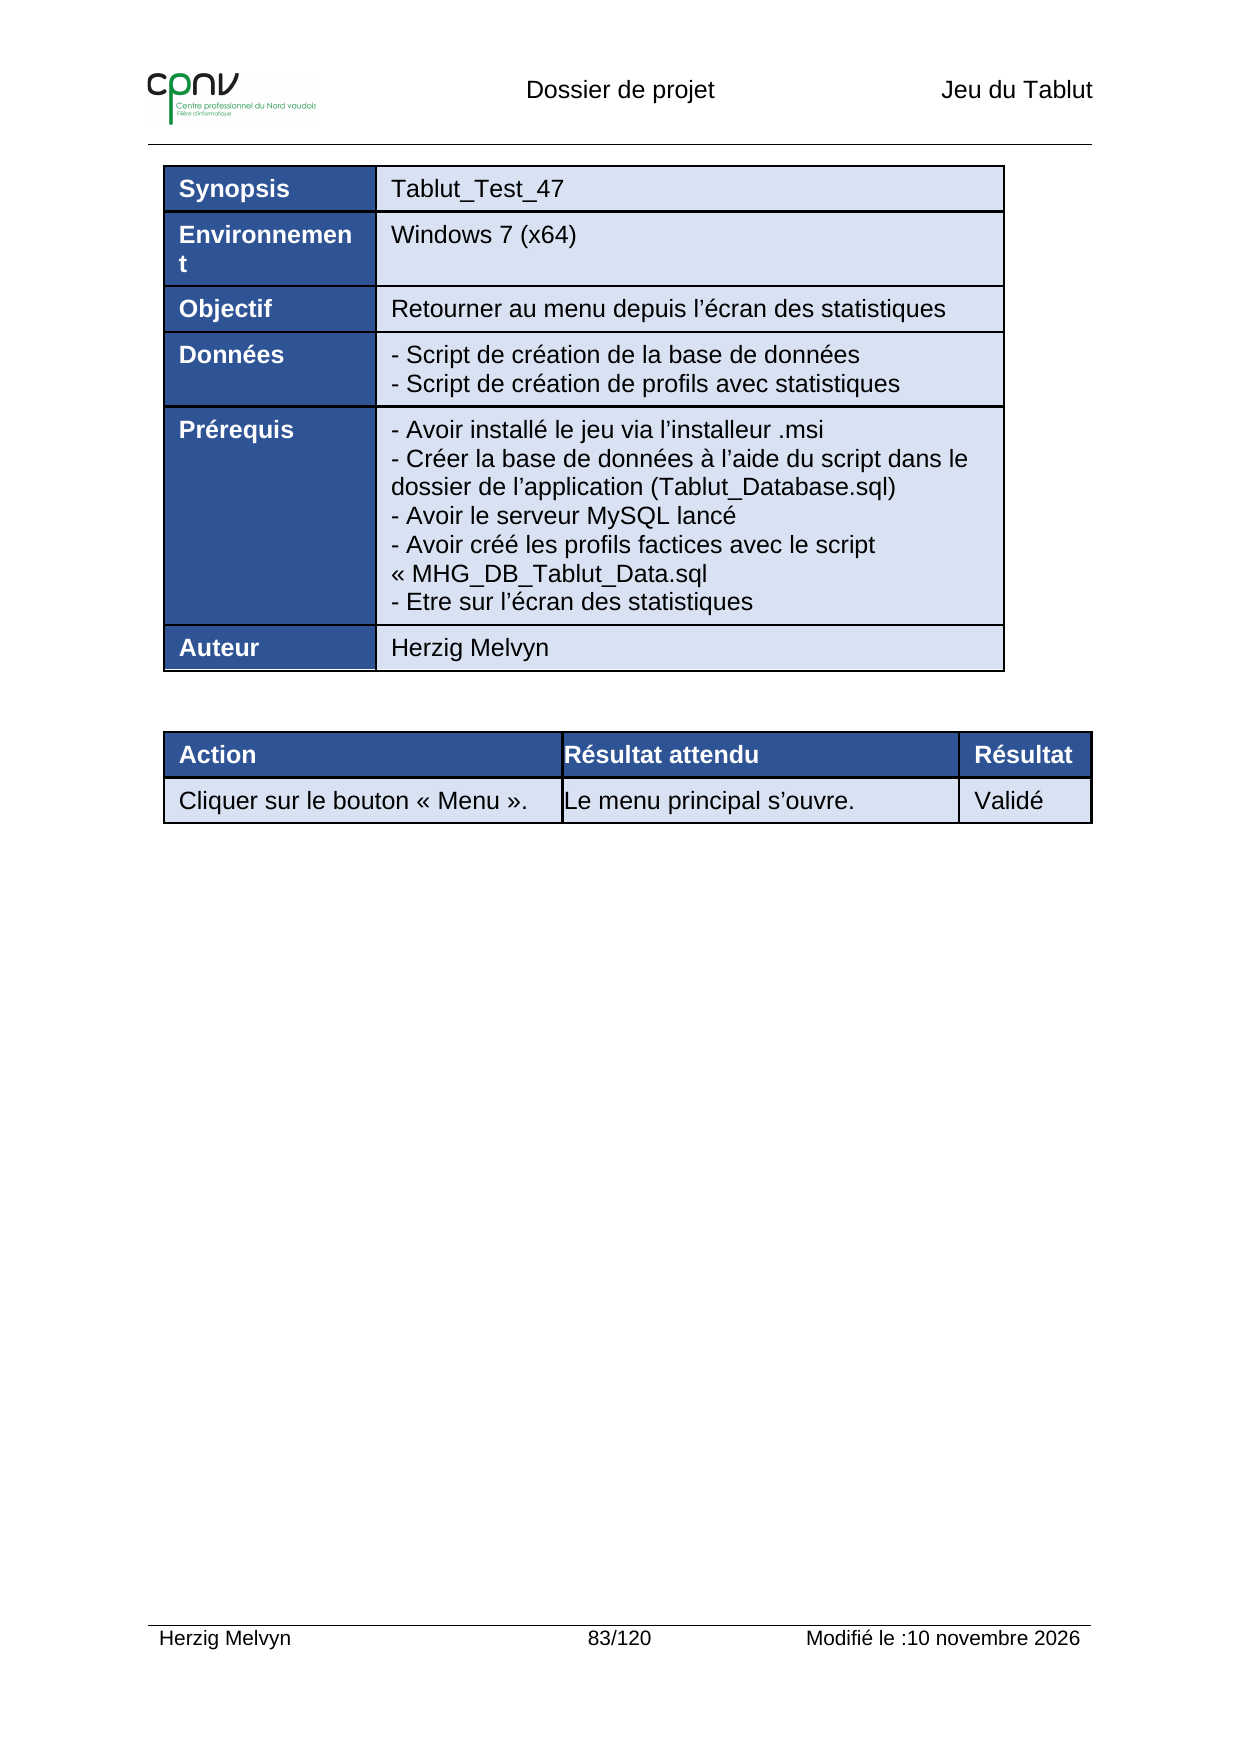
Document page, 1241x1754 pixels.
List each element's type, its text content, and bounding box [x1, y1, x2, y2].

table_cell Validé [960, 779, 1090, 822]
table_cell Objectif [165, 287, 375, 331]
table_header Synopsis [165, 167, 375, 210]
table_cell - Avoir installé le jeu via l’installeur .msi - Créer la base de données à l’aide du script dans le dossier de l’application (Tablut_Database.sql) - Avoir le serveur MySQL lancé - Avoir créé les profils factices avec le script « MHG_DB_Tablut_Data.sql - Etre sur l’écran des statistiques [377, 408, 1003, 624]
table_cell - Script de création de la base de données - Script de création de profils avec statistiques [377, 333, 1003, 405]
table_header Résultat [960, 733, 1090, 776]
table_header Résultat attendu [564, 733, 958, 776]
table_header Action [165, 733, 561, 776]
table_cell Windows 7 (x64) [377, 213, 1003, 285]
picture [147, 73, 316, 125]
table_header Tablut_Test_47 [377, 167, 1003, 210]
table_cell Le menu principal s’ouvre. [564, 779, 958, 822]
table_cell Cliquer sur le bouton « Menu ». [165, 779, 561, 822]
table_cell Herzig Melvyn [377, 626, 1003, 669]
table_cell Données [165, 333, 375, 405]
table_cell Auteur [165, 626, 375, 669]
table_cell Prérequis [165, 408, 375, 624]
table_cell Environnement [165, 213, 375, 285]
table_cell Retourner au menu depuis l’écran des statistiques [377, 287, 1003, 331]
